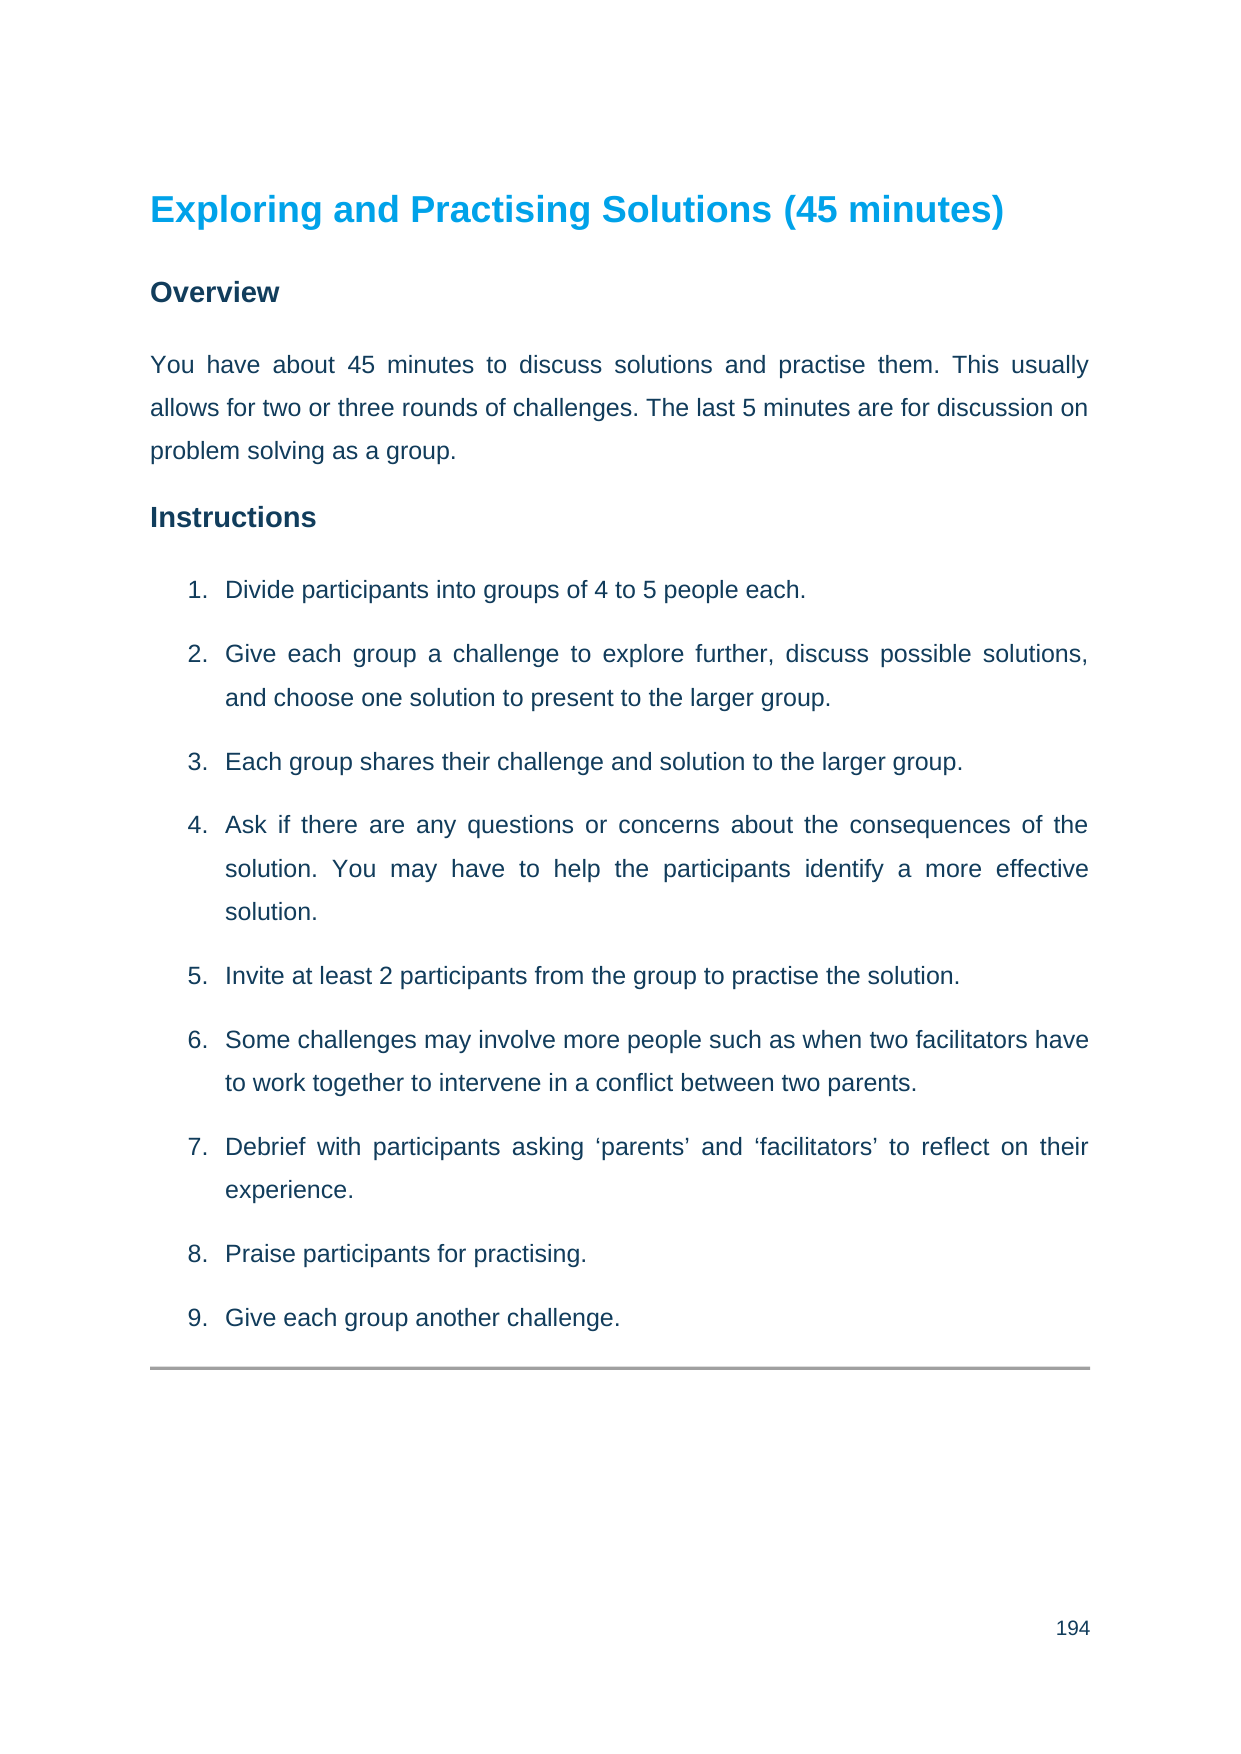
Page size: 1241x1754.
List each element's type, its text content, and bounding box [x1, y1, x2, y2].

list Ask if there are any questions or concerns about the consequences of the solution. You may have to help the participants identify a more effective solution. [187, 810, 1090, 925]
list Some challenges may involve more people such as when two facilitators have to work together to intervene in a conflict between two parents. [187, 1024, 1090, 1096]
list Divide participants into groups of 4 to 5 people each. [187, 575, 1090, 604]
list Debrief with participants asking ‘parents’ and ‘facilitators’ to reflect on their experience. [187, 1132, 1090, 1203]
list Give each group a challenge to explore further, discuss possible solutions, and choose one solution to present to the larger group. [187, 639, 1090, 711]
text You have about 45 minutes to discuss solutions and practise them. This usually allows for two or three rounds of challenges. The last 5 minutes are for discussion on problem solving as a group. [150, 350, 1090, 465]
list Give each group another challenge. [187, 1303, 1090, 1331]
subtitle Overview [150, 274, 1090, 308]
list Praise participants for practising. [187, 1239, 1090, 1267]
list Each group shares their challenge and solution to the larger group. [187, 746, 1090, 775]
subtitle Instructions [150, 500, 1090, 534]
list Invite at least 2 participants from the group to practise the solution. [187, 961, 1090, 989]
subtitle Exploring and Practising Solutions (45 minutes) [150, 187, 1090, 231]
